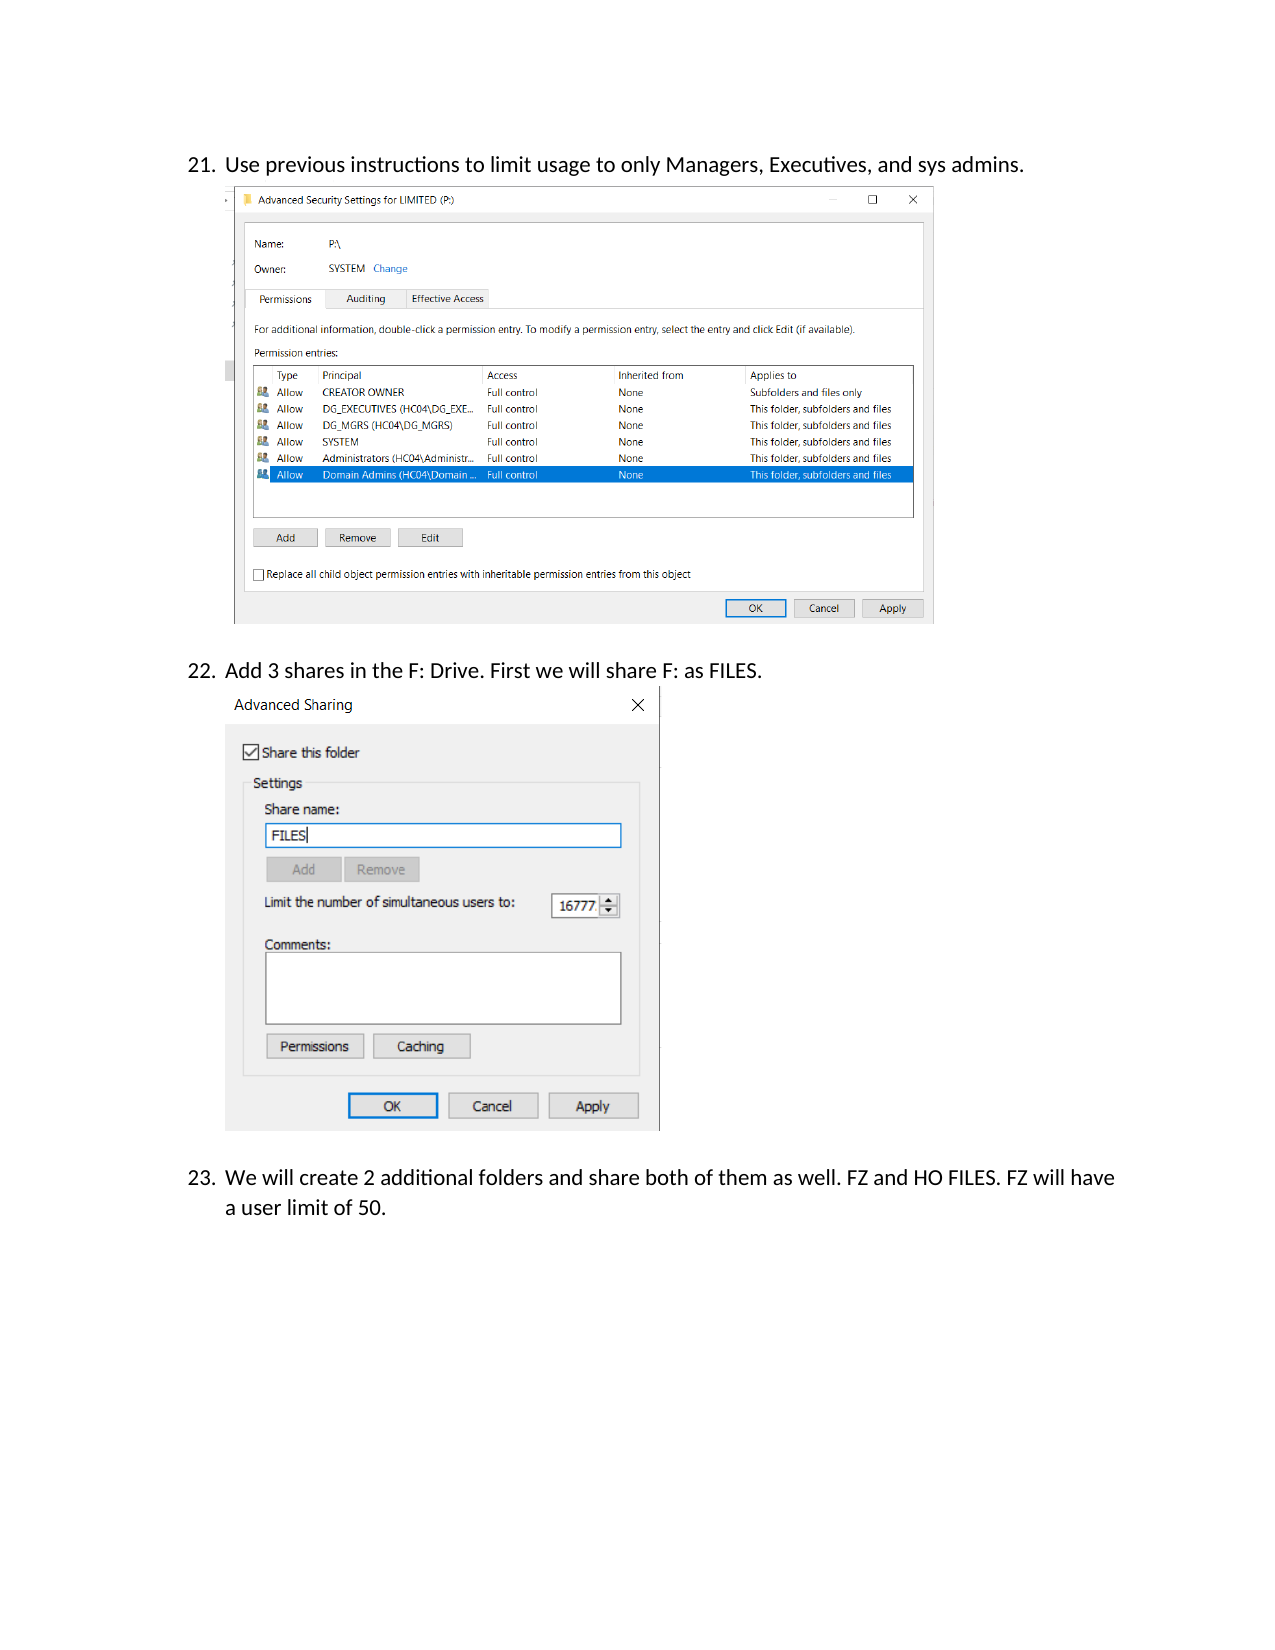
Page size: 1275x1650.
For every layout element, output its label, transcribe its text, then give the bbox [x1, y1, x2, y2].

picture [225, 686, 662, 1131]
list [187, 1163, 1125, 1221]
picture [225, 180, 934, 624]
